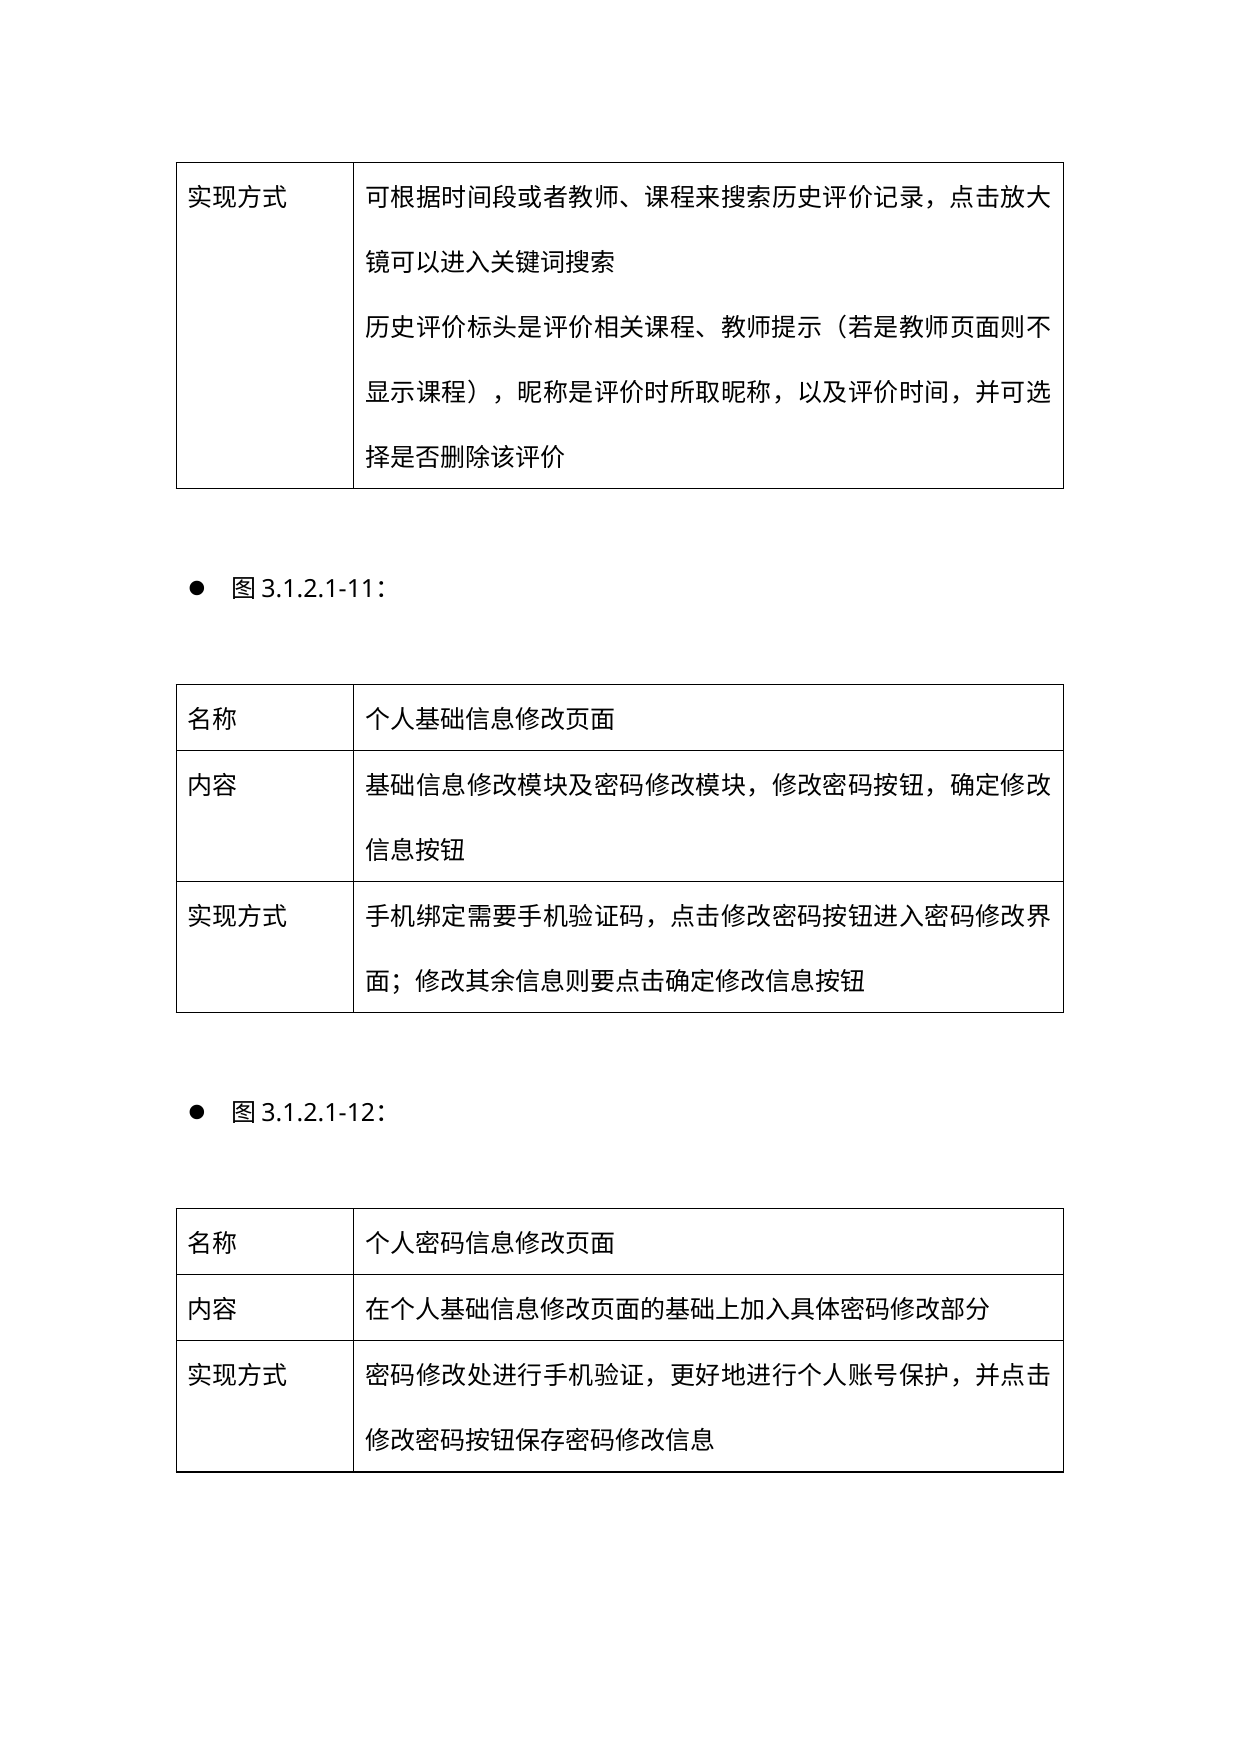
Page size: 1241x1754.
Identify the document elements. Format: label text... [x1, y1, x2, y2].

table_cell 基础信息修改模块及密码修改模块，修改密码按钮，确定修改信息按钮 [354, 751, 1063, 881]
table_cell 实现方式 [177, 882, 353, 1012]
table_header 个人密码信息修改页面 [354, 1209, 1063, 1274]
table_header 名称 [177, 1209, 353, 1274]
table_cell 实现方式 [177, 1341, 353, 1471]
table_cell 在个人基础信息修改页面的基础上加入具体密码修改部分 [354, 1275, 1063, 1340]
table_cell 内容 [177, 1275, 353, 1340]
table_cell 实现方式 [177, 163, 353, 488]
table_header 名称 [177, 685, 353, 750]
list 图3.1.2.1-11： [187, 554, 1053, 619]
table_cell 内容 [177, 751, 353, 881]
table_cell 手机绑定需要手机验证码，点击修改密码按钮进入密码修改界面；修改其余信息则要点击确定修改信息按钮 [354, 882, 1063, 1012]
table_header 个人基础信息修改页面 [354, 685, 1063, 750]
table_cell 可根据时间段或者教师、课程来搜索历史评价记录，点击放大镜可以进入关键词搜索 历史评价标头是评价相关课程、教师提示（若是教师页面则不显示课程），昵称是评价时所取昵称，以及评价时间，并可选择是否删除该评价 [354, 163, 1063, 488]
table_cell 密码修改处进行手机验证，更好地进行个人账号保护，并点击修改密码按钮保存密码修改信息 [354, 1341, 1063, 1471]
list 图3.1.2.1-12： [187, 1078, 1053, 1143]
